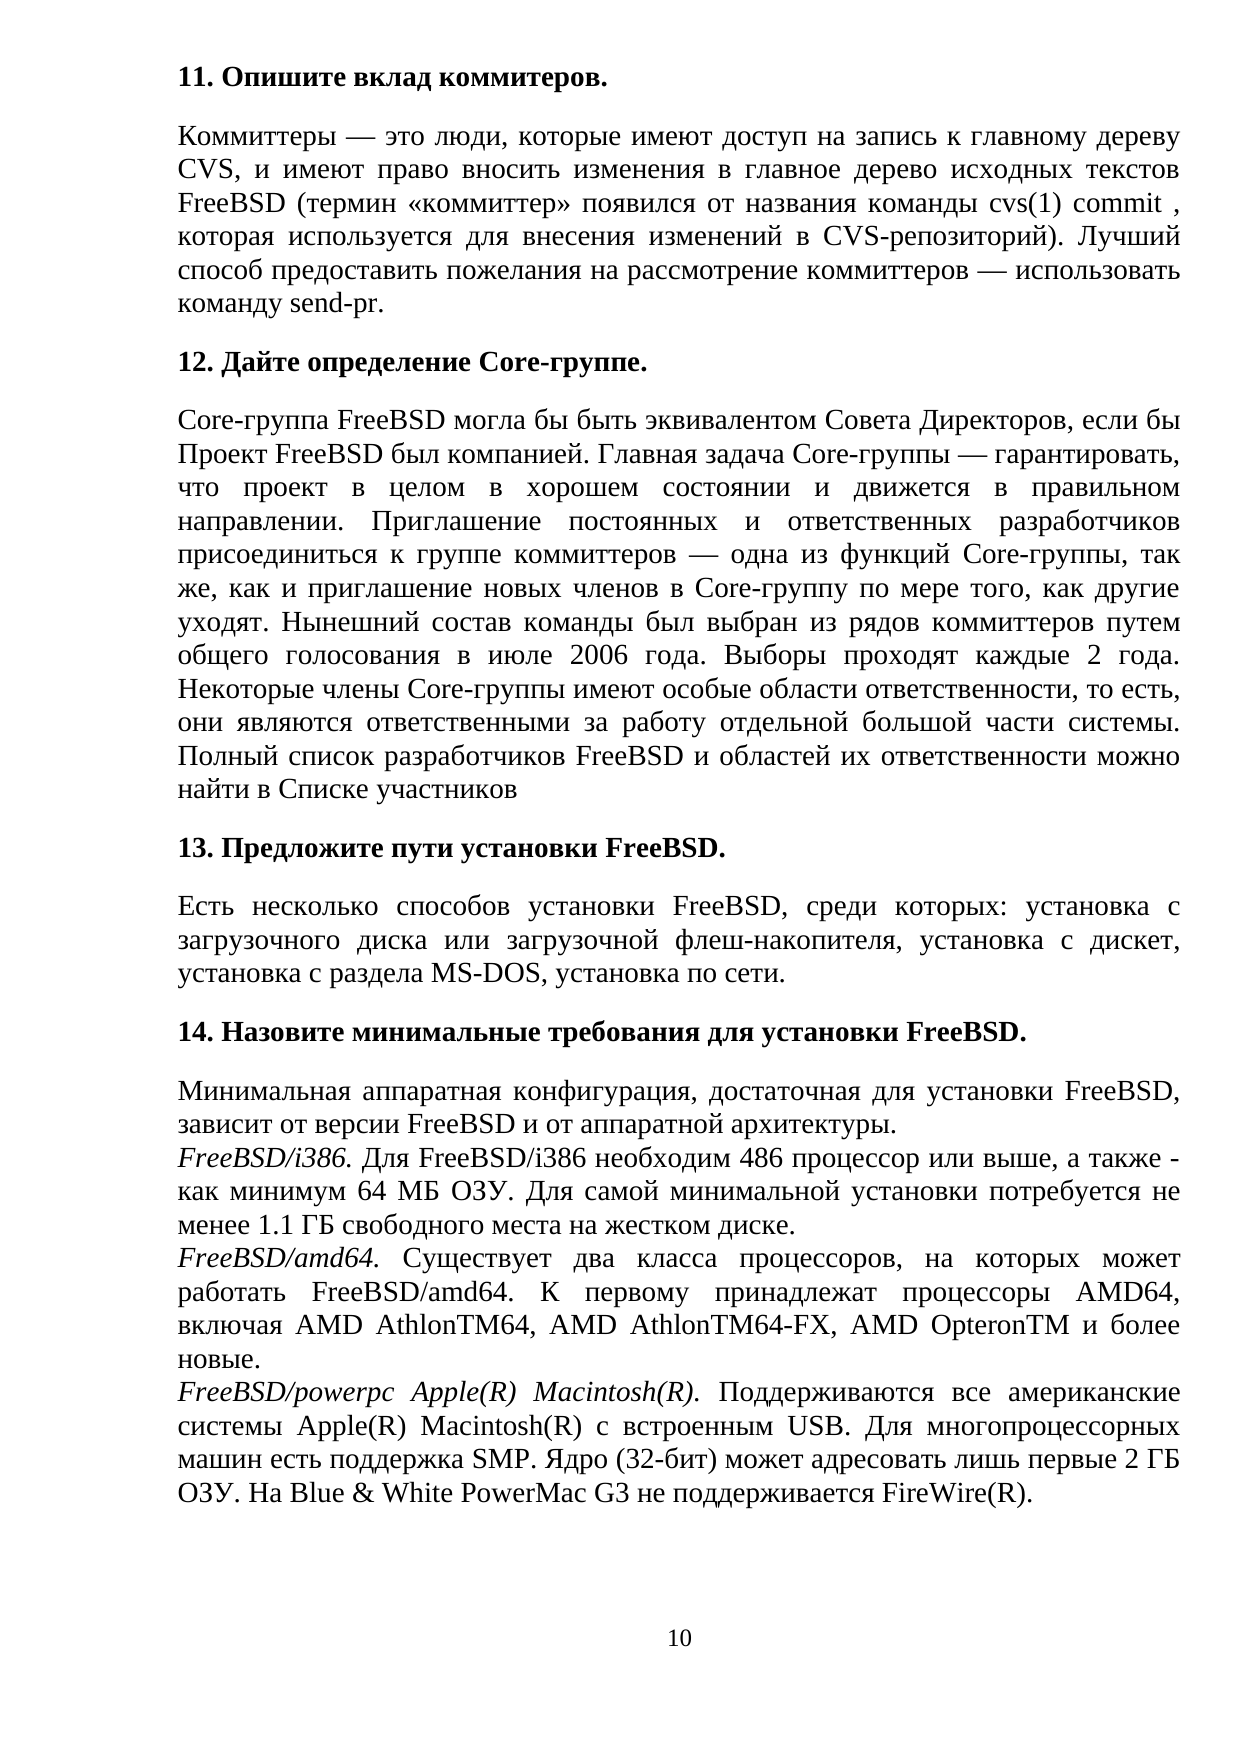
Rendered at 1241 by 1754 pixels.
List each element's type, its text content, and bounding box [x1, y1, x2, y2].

text 11. Опишите вклад коммитеров. [177, 59, 1181, 93]
text Core-группа FreeBSD могла бы быть эквивалентом Совета Директоров, если бы Проект FreeBSD был компанией. Главная задача Core-группы — гарантировать, что проект в целом в хорошем состоянии и движется в правильном направлении. Приглашение постоянных и ответственных разработчиков присоединиться к группе коммиттеров — одна из функций Core-группы, так же, как и приглашение новых членов в Core-группу по мере того, как другие уходят. Нынешний состав команды был выбран из рядов коммиттеров путем общего голосования в июле 2006 года. Выборы проходят каждые 2 года. Некоторые члены Core-группы имеют особые области ответственности, то есть, они являются ответственными за работу отдельной большой части системы. Полный список разработчиков FreeBSD и областей их ответственности можно найти в Списке участников [177, 402, 1181, 805]
text FreeBSD/amd64. Существует два класса процессоров, на которых может работать FreeBSD/amd64. К первому принадлежат процессоры AMD64, включая AMD AthlonTM64, AMD AthlonTM64-FX, AMD OpteronTM и более новые. [177, 1240, 1181, 1374]
text 14. Назовите минимальные требования для установки FreeBSD. [177, 1014, 1181, 1048]
text Минимальная аппаратная конфигурация, достаточная для установки FreeBSD, зависит от версии FreeBSD и от аппаратной архитектуры. [177, 1073, 1181, 1140]
text Есть несколько способов установки FreeBSD, среди которых: установка с загрузочного диска или загрузочной флеш-накопителя, установка с дискет, установка с раздела MS-DOS, установка по сети. [177, 888, 1181, 989]
text Коммиттеры — это люди, которые имеют доступ на запись к главному дереву CVS, и имеют право вносить изменения в главное дерево исходных текстов FreeBSD (термин «коммиттер» появился от названия команды cvs(1) commit , которая используется для внесения изменений в CVS-репозиторий). Лучший способ предоставить пожелания на рассмотрение коммиттеров — использовать команду send-pr. [177, 118, 1181, 319]
text 12. Дайте определение Core-группе. [177, 344, 1181, 377]
text FreeBSD/powerpc Apple(R) Macintosh(R). Поддерживаются все американские системы Apple(R) Macintosh(R) с встроенным USB. Для многопроцессорных машин есть поддержка SMP. Ядро (32-бит) может адресовать лишь первые 2 ГБ ОЗУ. На Blue & White PowerMac G3 не поддерживается FireWire(R). [177, 1374, 1181, 1509]
text 13. Предложите пути установки FreeBSD. [177, 830, 1181, 863]
text FreeBSD/i386. Для FreeBSD/i386 необходим 486 процессор или выше, а также - как минимум 64 МБ ОЗУ. Для самой минимальной установки потребуется не менее 1.1 ГБ свободного места на жестком диске. [177, 1140, 1181, 1240]
